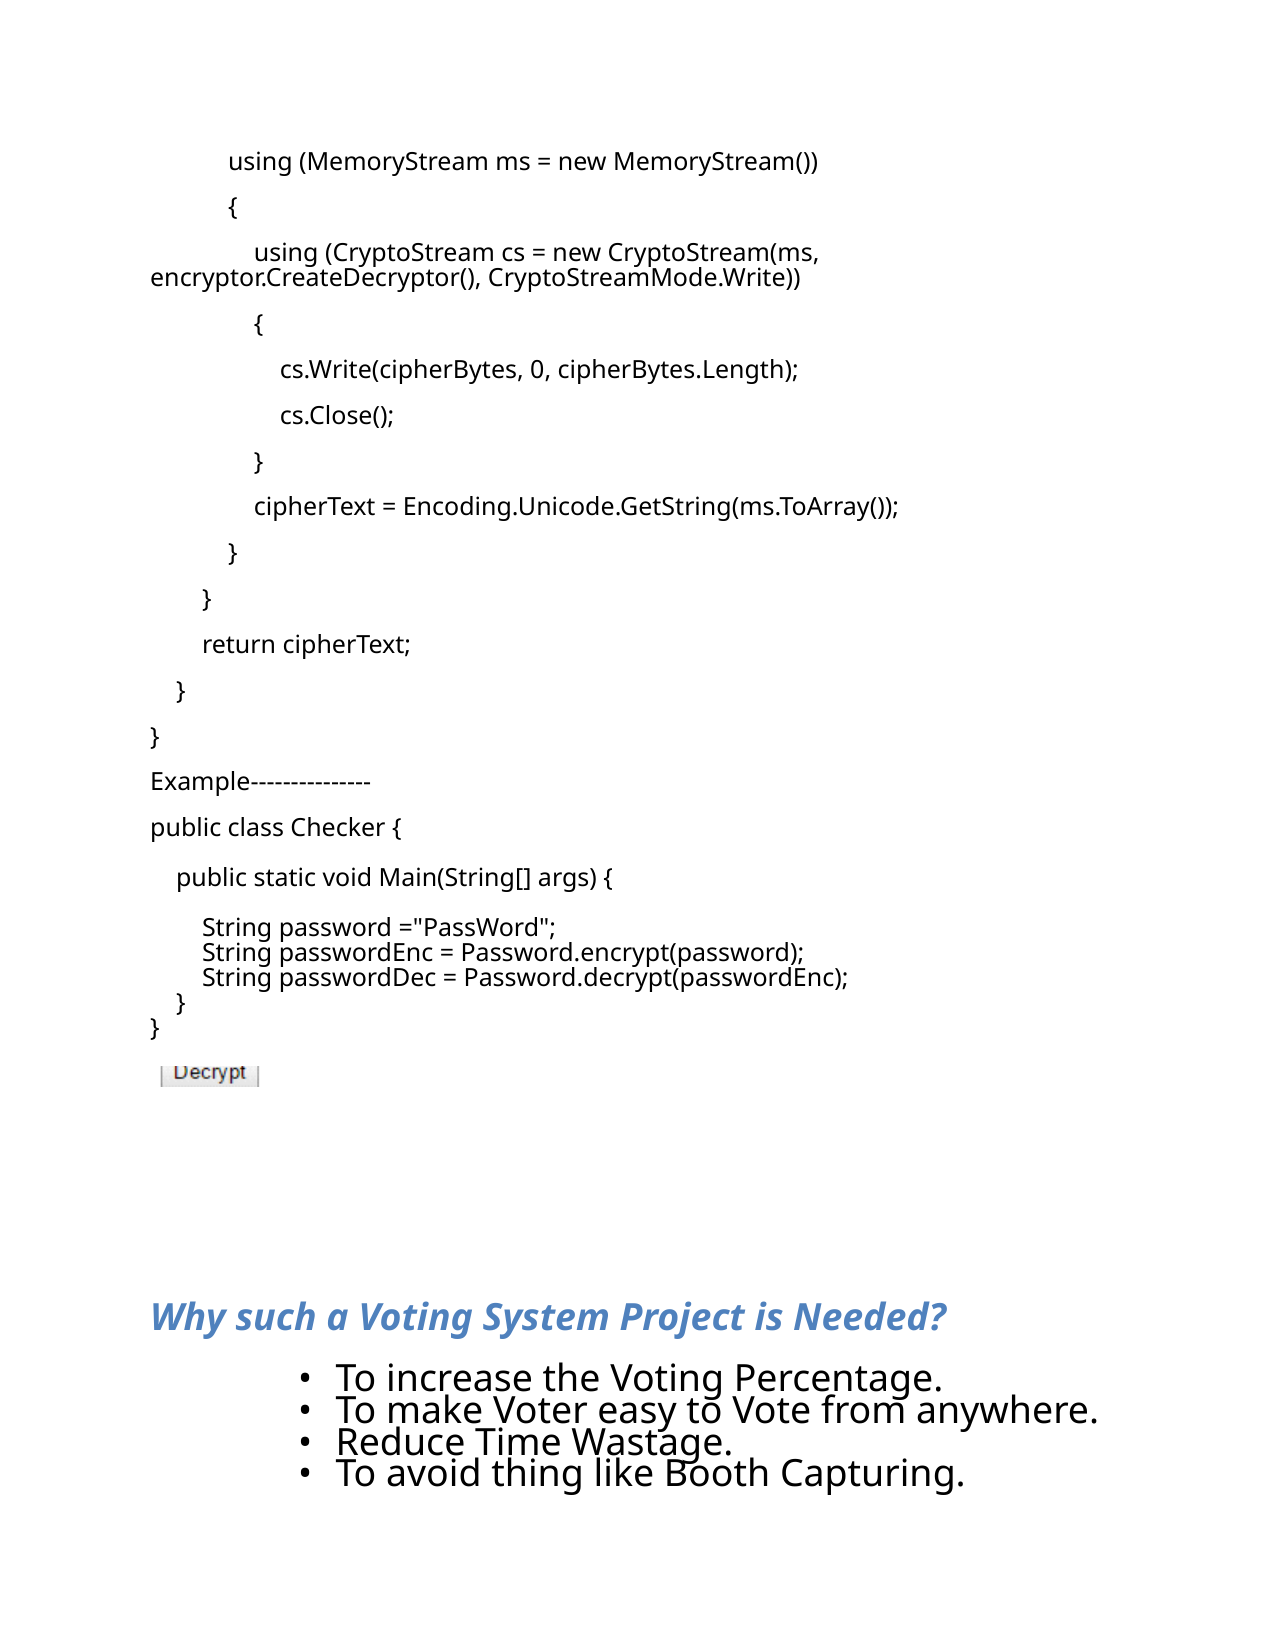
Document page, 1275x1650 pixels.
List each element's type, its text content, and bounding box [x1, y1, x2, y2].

text public class Checker { [150, 817, 1125, 842]
text public static void Main(String[] args) { [150, 867, 1125, 892]
text { [150, 196, 1125, 221]
text String passwordDec = Password.decrypt(passwordEnc); [150, 967, 1125, 992]
text cs.Close(); [150, 404, 1125, 429]
text } [150, 587, 1125, 612]
text } [150, 542, 1125, 567]
text { [150, 312, 1125, 337]
list To avoid thing like Booth Capturing. [298, 1464, 1117, 1492]
text Example--------------- [150, 771, 1125, 796]
text String password ="PassWord"; [150, 917, 1125, 942]
list To increase the Voting Percentage. [298, 1368, 1117, 1397]
text cipherText = Encoding.Unicode.GetString(ms.ToArray()); [150, 496, 1125, 521]
list Reduce Time Wastage. [298, 1432, 1117, 1461]
text cs.Write(cipherBytes, 0, cipherBytes.Length); [150, 358, 1125, 383]
text using (CryptoStream cs = new CryptoStream(ms, encryptor.CreateDecryptor(), CryptoStreamMode.Write)) [150, 242, 1125, 292]
text } [150, 725, 1125, 750]
text } [150, 992, 1125, 1017]
text using (MemoryStream ms = new MemoryStream()) [150, 150, 1125, 175]
text Why such a Voting System Project is Needed? [150, 1307, 1027, 1336]
text } [150, 450, 1125, 475]
text return cipherText; [150, 633, 1125, 658]
text String passwordEnc = Password.encrypt(password); [150, 942, 1125, 967]
list To make Voter easy to Vote from anywhere. [298, 1400, 1117, 1429]
text } [150, 1017, 1125, 1042]
text } [150, 679, 1125, 704]
